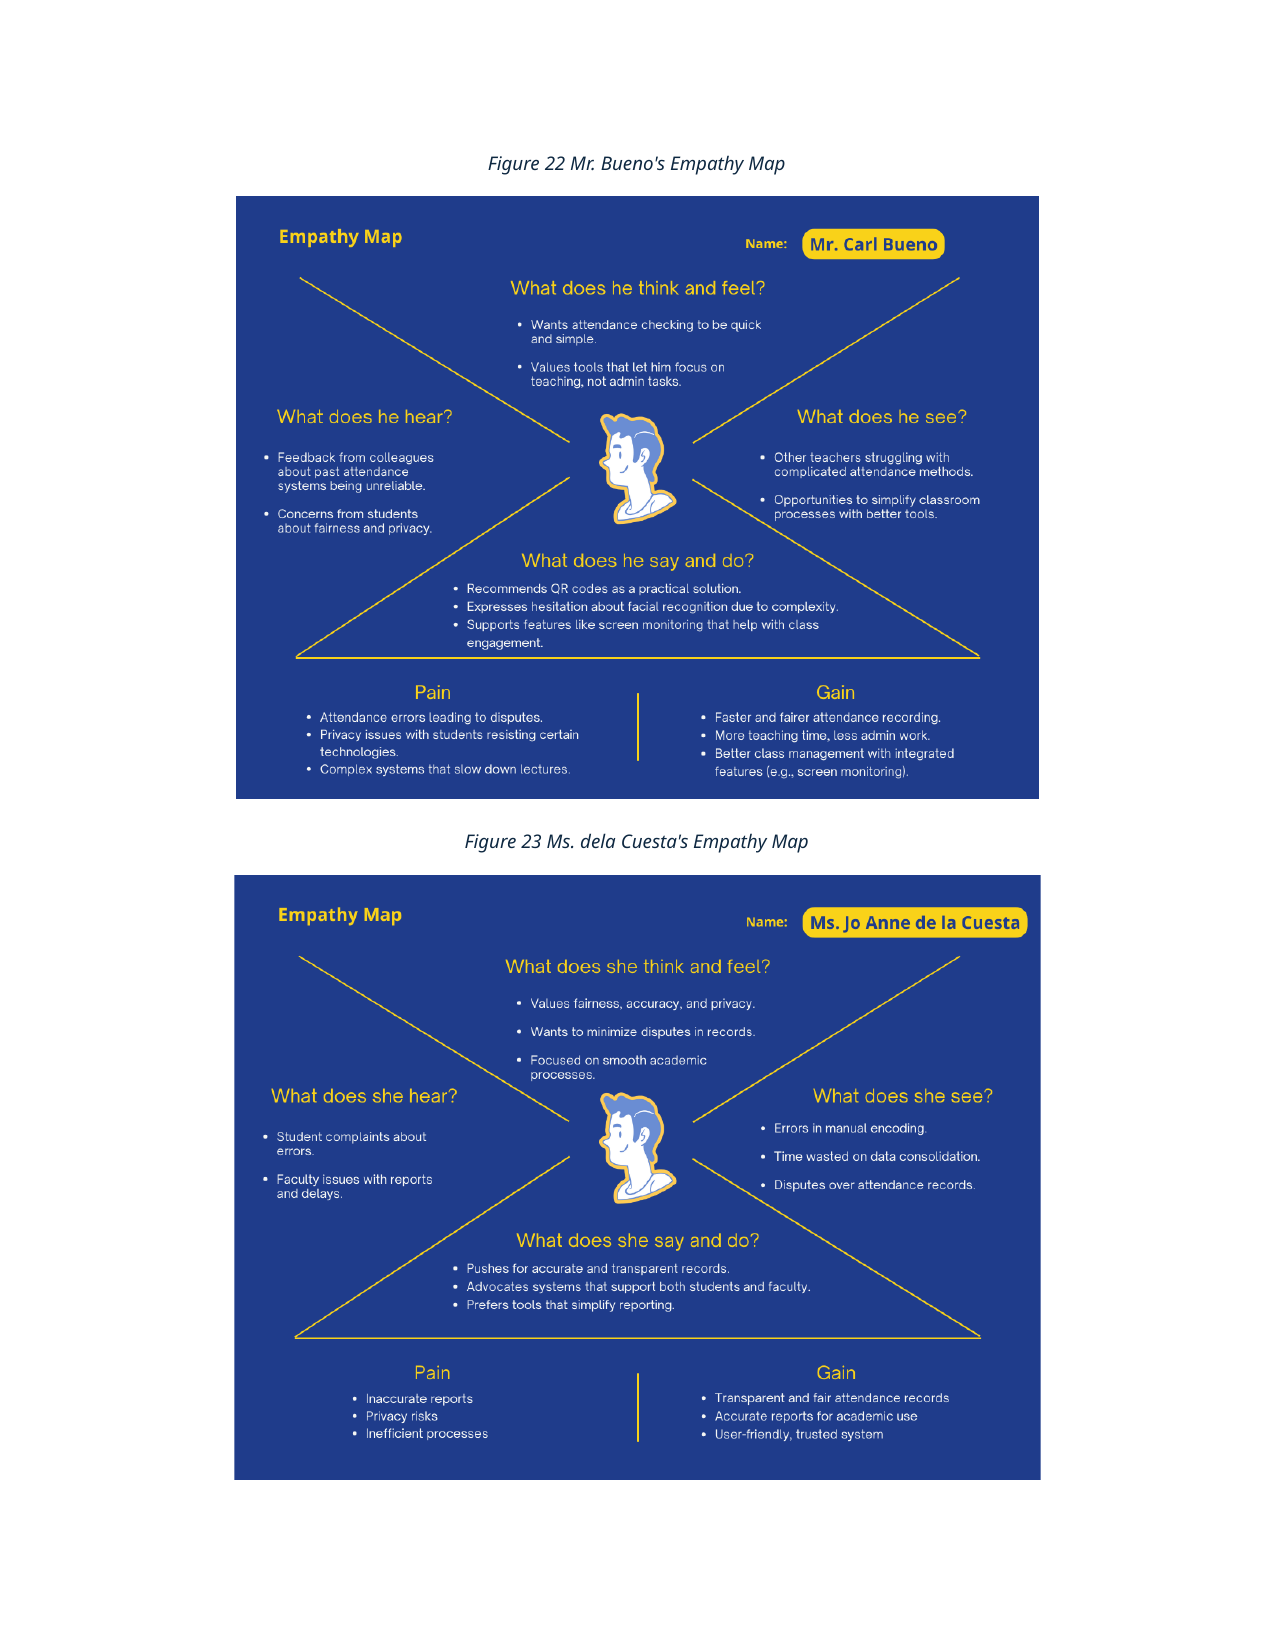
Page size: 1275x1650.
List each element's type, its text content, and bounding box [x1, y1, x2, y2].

text Figure 22 Mr. Bueno's Empathy Map [150, 150, 1125, 176]
text Figure 23 Ms. dela Cuesta's Empathy Map [150, 828, 1125, 854]
picture [234, 875, 1041, 1480]
picture [236, 196, 1039, 799]
